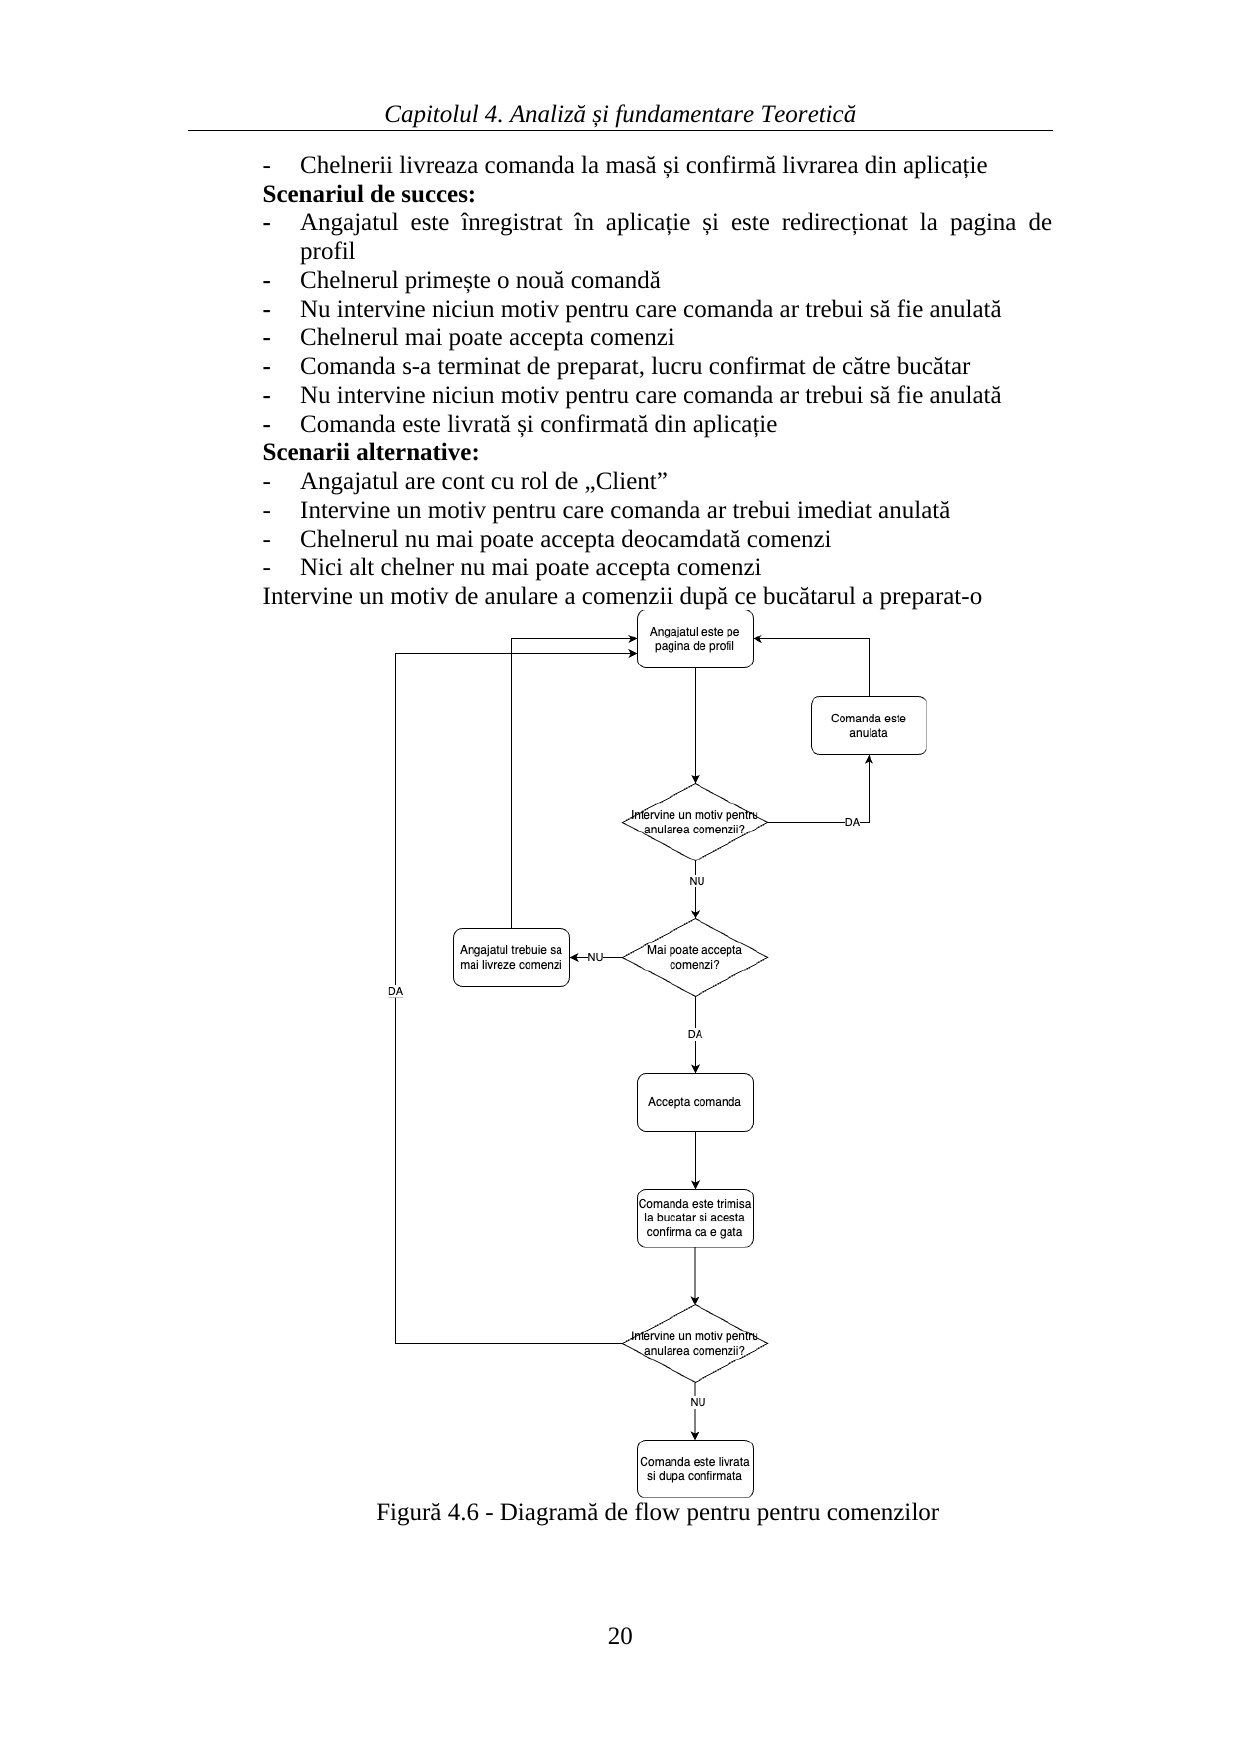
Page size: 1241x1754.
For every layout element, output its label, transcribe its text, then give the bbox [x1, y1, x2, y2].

list Nici alt chelner nu mai poate accepta comenzi [262, 552, 1053, 581]
picture [388, 610, 927, 1498]
list Angajatul are cont cu rol de „Client” [262, 466, 1053, 495]
list Chelnerul mai poate accepta comenzi [262, 322, 1053, 351]
list Nu intervine niciun motiv pentru care comanda ar trebui să fie anulată [262, 294, 1053, 322]
text Intervine un motiv de anulare a comenzii după ce bucătarul a preparat-o [187, 581, 1053, 610]
list Nu intervine niciun motiv pentru care comanda ar trebui să fie anulată [262, 380, 1053, 409]
list Comanda este livrată și confirmată din aplicație [262, 409, 1053, 437]
list Angajatul este înregistrat în aplicație și este redirecționat la pagina de profil [262, 207, 1053, 265]
list Intervine un motiv pentru care comanda ar trebui imediat anulată [262, 495, 1053, 524]
text Scenariul de succes: [262, 179, 1053, 207]
text Scenarii alternative: [262, 437, 1053, 466]
list Comanda s-a terminat de preparat, lucru confirmat de către bucătar [262, 351, 1053, 380]
list Chelnerul nu mai poate accepta deocamdată comenzi [262, 524, 1053, 552]
text Figură 4.6 - Diagramă de flow pentru pentru comenzilor [187, 1497, 1053, 1526]
list Chelnerii livreaza comanda la masă și confirmă livrarea din aplicație [262, 150, 1053, 179]
list Chelnerul primește o nouă comandă [262, 265, 1053, 294]
